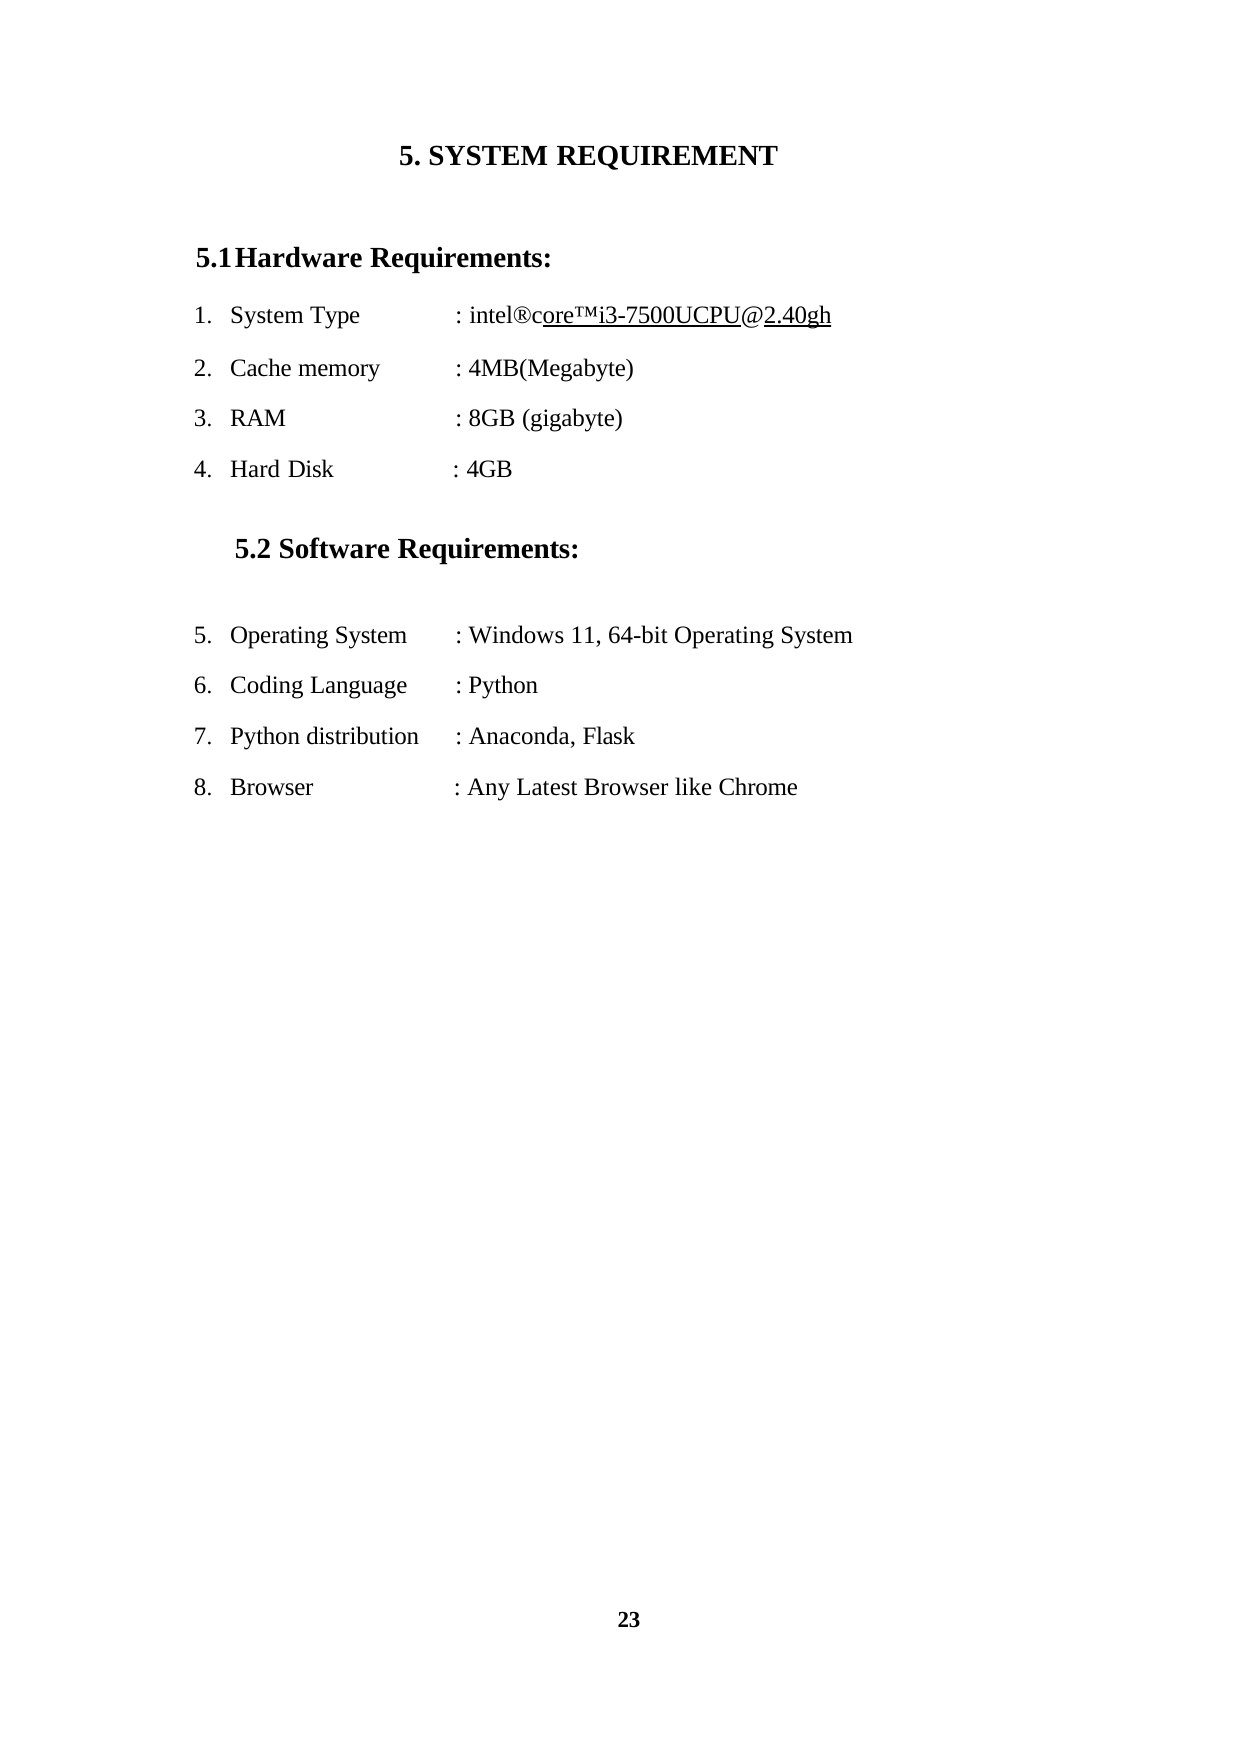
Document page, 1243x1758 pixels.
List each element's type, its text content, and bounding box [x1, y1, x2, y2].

list Cache memory : 4MB(Megabyte) [194, 353, 1143, 381]
subtitle 5.2 Software Requirements: [234, 531, 1143, 564]
subtitle 5. SYSTEM REQUIREMENT [114, 138, 1143, 172]
subtitle Hardware Requirements: [196, 241, 1143, 274]
list Python distribution : Anaconda, Flask [194, 721, 1143, 750]
list Browser : Any Latest Browser like Chrome [194, 772, 1143, 801]
list System Type : intel®core™i3-7500UCPU@2.40gh [194, 300, 1143, 329]
list Hard Disk : 4GB [194, 454, 1143, 483]
list Operating System : Windows 11, 64-bit Operating System [194, 620, 1143, 648]
list RAM : 8GB (gigabyte) [194, 403, 1143, 432]
list Coding Language : Python [194, 671, 1143, 699]
